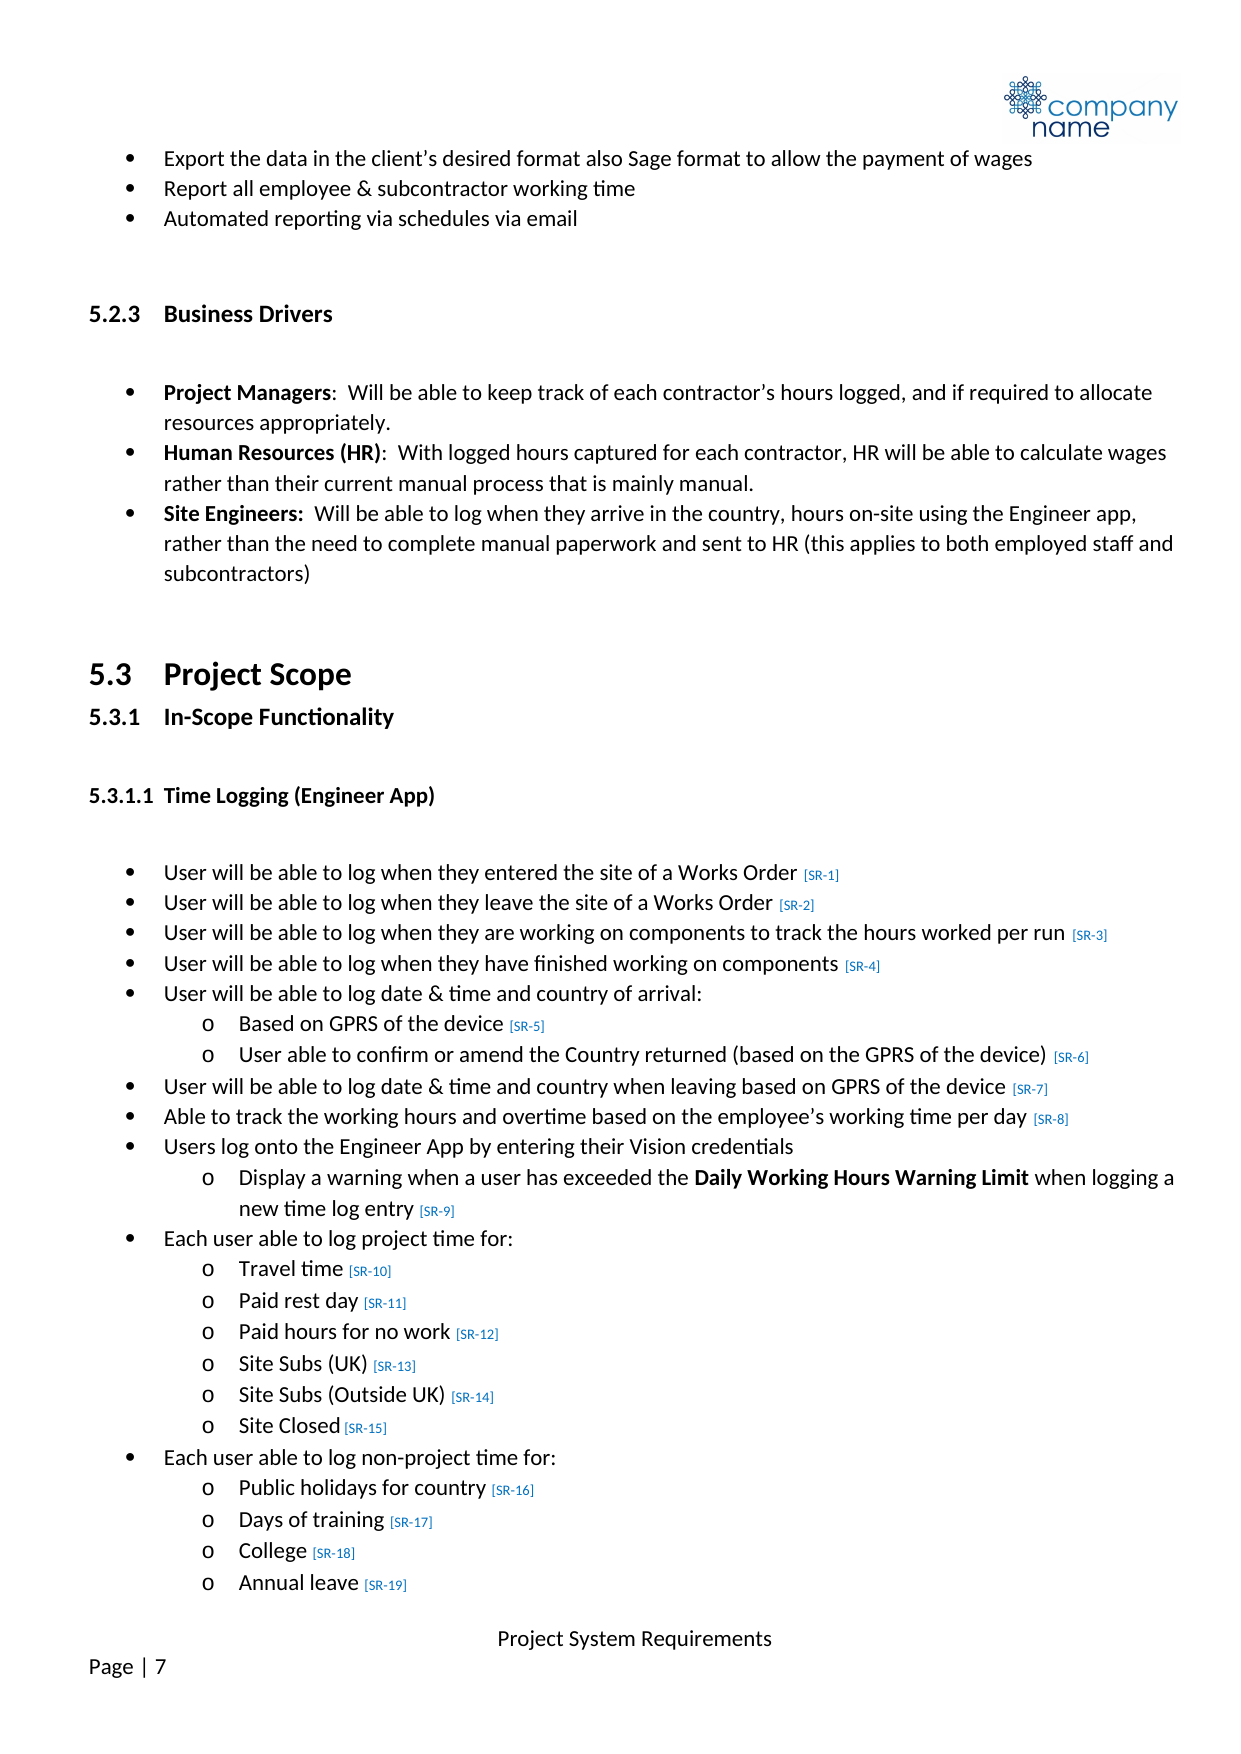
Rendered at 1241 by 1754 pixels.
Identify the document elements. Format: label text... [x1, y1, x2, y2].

list Paid rest day [SR-11] [201, 1286, 1181, 1315]
subtitle In-Scope Functionality [89, 701, 1181, 732]
list Human Resources (HR): With logged hours captured for each contractor, HR will be able to calculate wages rather than their current manual process that is mainly manual. [126, 438, 1181, 497]
list Each user able to log project time for: [126, 1224, 1181, 1252]
list User will be able to log when they entered the site of a Works Order [SR-1] [126, 858, 1181, 886]
list Public holidays for country [SR-16] [201, 1473, 1181, 1502]
list User will be able to log date & time and country when leaving based on GPRS of the device [SR-7] [126, 1072, 1181, 1100]
list Travel time [SR-10] [201, 1254, 1181, 1283]
list Project Managers: Will be able to keep track of each contractor’s hours logged, and if required to allocate resources appropriately. [126, 378, 1181, 436]
list User will be able to log date & time and country of arrival: [126, 979, 1181, 1007]
list Site Subs (Outside UK) [SR-14] [201, 1380, 1181, 1409]
list Export the data in the client’s desired format also Sage format to allow the payment of wages [126, 144, 1181, 172]
list Days of training [SR-17] [201, 1505, 1181, 1534]
list Paid hours for no work [SR-12] [201, 1317, 1181, 1346]
list Each user able to log non-project time for: [126, 1443, 1181, 1471]
list User will be able to log when they leave the site of a Works Order [SR-2] [126, 888, 1181, 916]
list Site Subs (UK) [SR-13] [201, 1349, 1181, 1378]
list Report all employee & subcontractor working time [126, 174, 1181, 202]
list Users log onto the Engineer App by entering their Vision credentials [126, 1132, 1181, 1160]
list Site Engineers: Will be able to log when they arrive in the country, hours on-site using the Engineer app, rather than the need to complete manual paperwork and sent to HR (this applies to both employed staff and subcontractors) [126, 499, 1181, 587]
picture [1002, 73, 1182, 144]
subtitle Time Logging (Engineer App) [89, 781, 1181, 809]
subtitle Business Drivers [89, 298, 1181, 329]
list Based on GPRS of the device [SR-5] [201, 1009, 1181, 1038]
list Display a warning when a user has exceeded the Daily Working Hours Warning Limit when logging a new time log entry [SR-9] [201, 1163, 1181, 1222]
list Able to track the working hours and overtime based on the employee’s working time per day [SR-8] [126, 1102, 1181, 1130]
list User able to confirm or amend the Country returned (based on the GPRS of the device) [SR-6] [201, 1041, 1181, 1070]
list Automated reporting via schedules via email [126, 204, 1181, 232]
list Annual leave [SR-19] [201, 1568, 1181, 1597]
list College [SR-18] [201, 1536, 1181, 1565]
list Site Closed [SR-15] [201, 1412, 1181, 1441]
subtitle Project Scope [89, 653, 1181, 694]
list User will be able to log when they have finished working on components [SR-4] [126, 949, 1181, 977]
list User will be able to log when they are working on components to track the hours worked per run [SR-3] [126, 918, 1181, 946]
